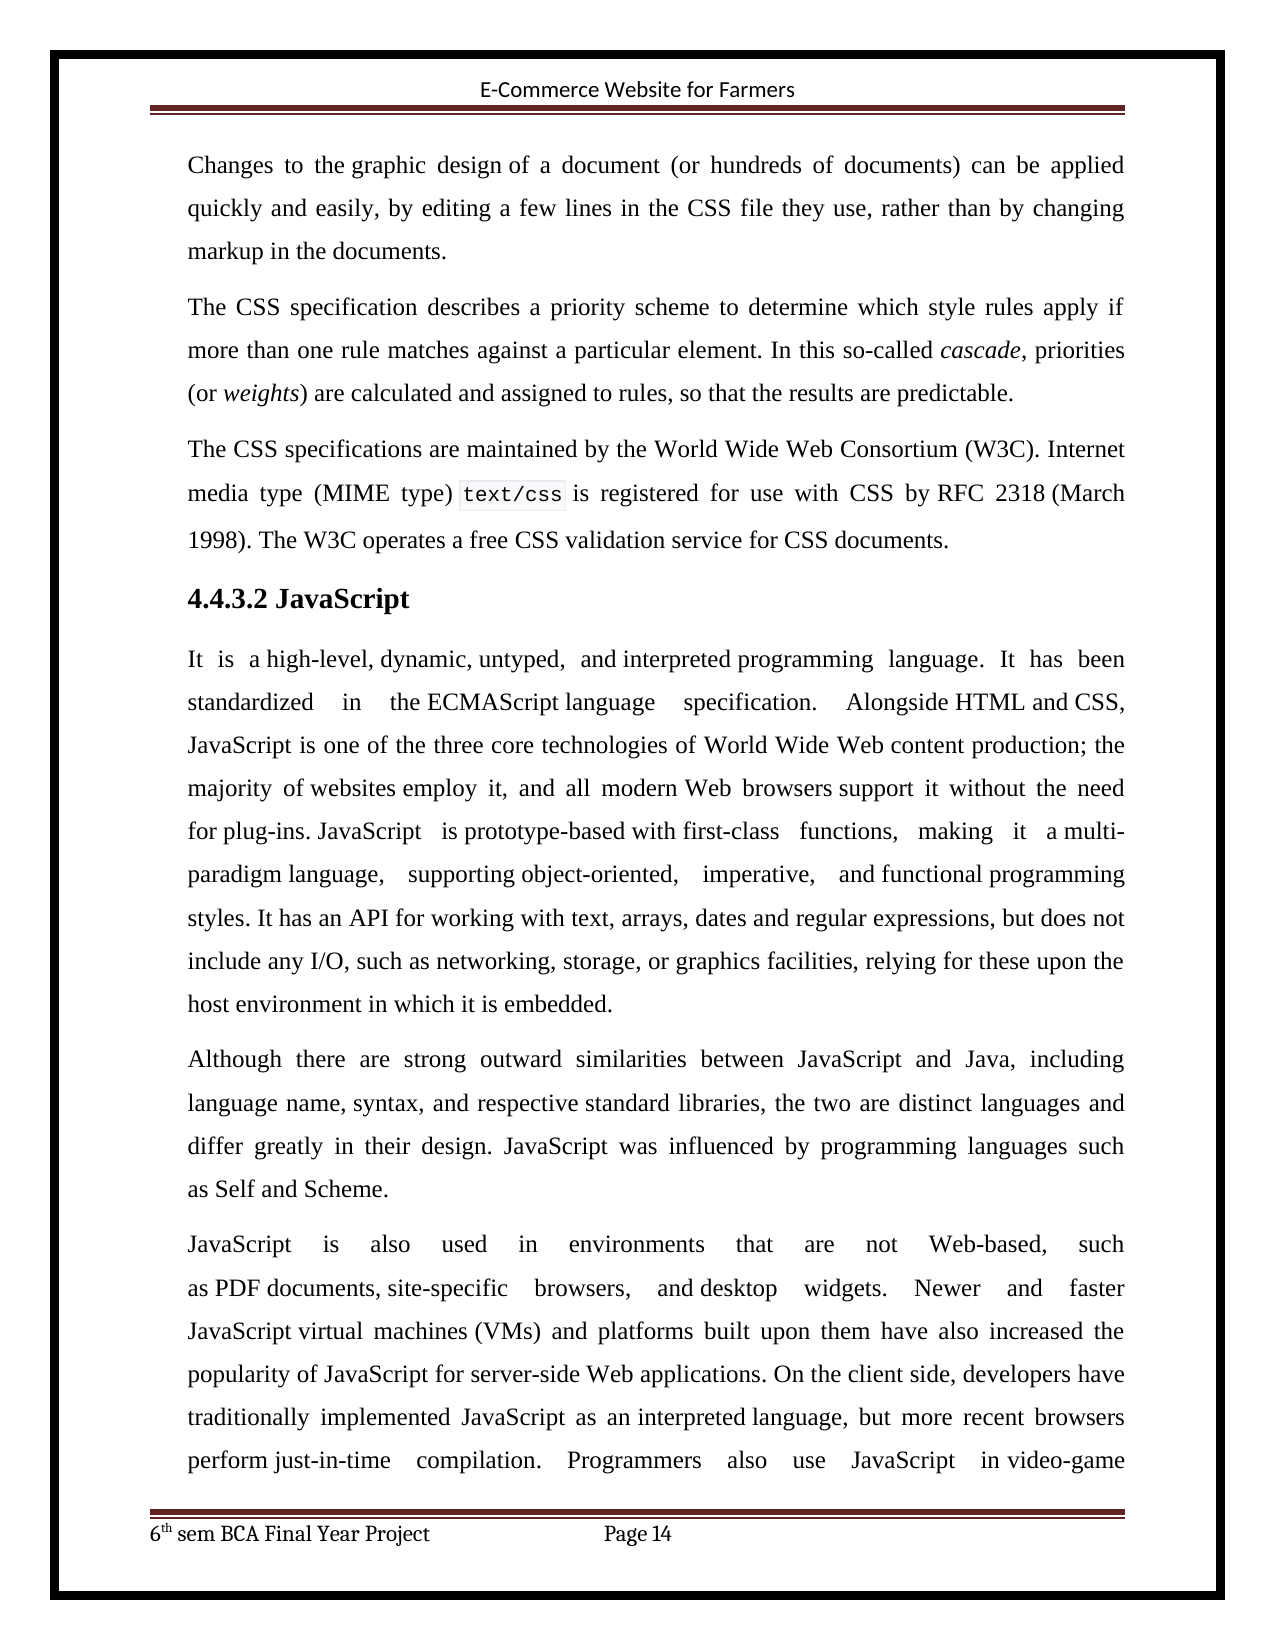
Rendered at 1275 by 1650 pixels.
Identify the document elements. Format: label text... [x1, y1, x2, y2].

text It is a high-level, dynamic, untyped, and interpreted programming language. It has been standardized in the ECMAScript language specification. Alongside HTML and CSS, JavaScript is one of the three core technologies of World Wide Web content production; the majority of websites employ it, and all modern Web browsers support it without the need for plug-ins. JavaScript is prototype-based with first-class functions, making it a multi-paradigm language, supporting object-oriented, imperative, and functional programming styles. It has an API for working with text, arrays, dates and regular expressions, but does not include any I/O, such as networking, storage, or graphics facilities, relying for these upon the host environment in which it is embedded. [187, 644, 1125, 1018]
text 4.4.3.2 JavaScript [187, 581, 1125, 615]
text Changes to the graphic design of a document (or hundreds of documents) can be applied quickly and easily, by editing a few lines in the CSS file they use, rather than by changing markup in the documents. [187, 150, 1125, 265]
text Although there are strong outward similarities between JavaScript and Java, including language name, syntax, and respective standard libraries, the two are distinct languages and differ greatly in their design. JavaScript was influenced by programming languages such as Self and Scheme. [187, 1044, 1125, 1203]
text The CSS specifications are maintained by the World Wide Web Consortium (W3C). Internet media type (MIME type) text/css is registered for use with CSS by RFC 2318 (March 1998). The W3C operates a free CSS validation service for CSS documents. [187, 434, 1125, 554]
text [187, 1229, 1125, 1474]
text The CSS specification describes a priority scheme to determine which style rules apply if more than one rule matches against a particular element. In this so-called cascade, priorities (or weights) are calculated and assigned to rules, so that the results are predictable. [187, 292, 1125, 407]
